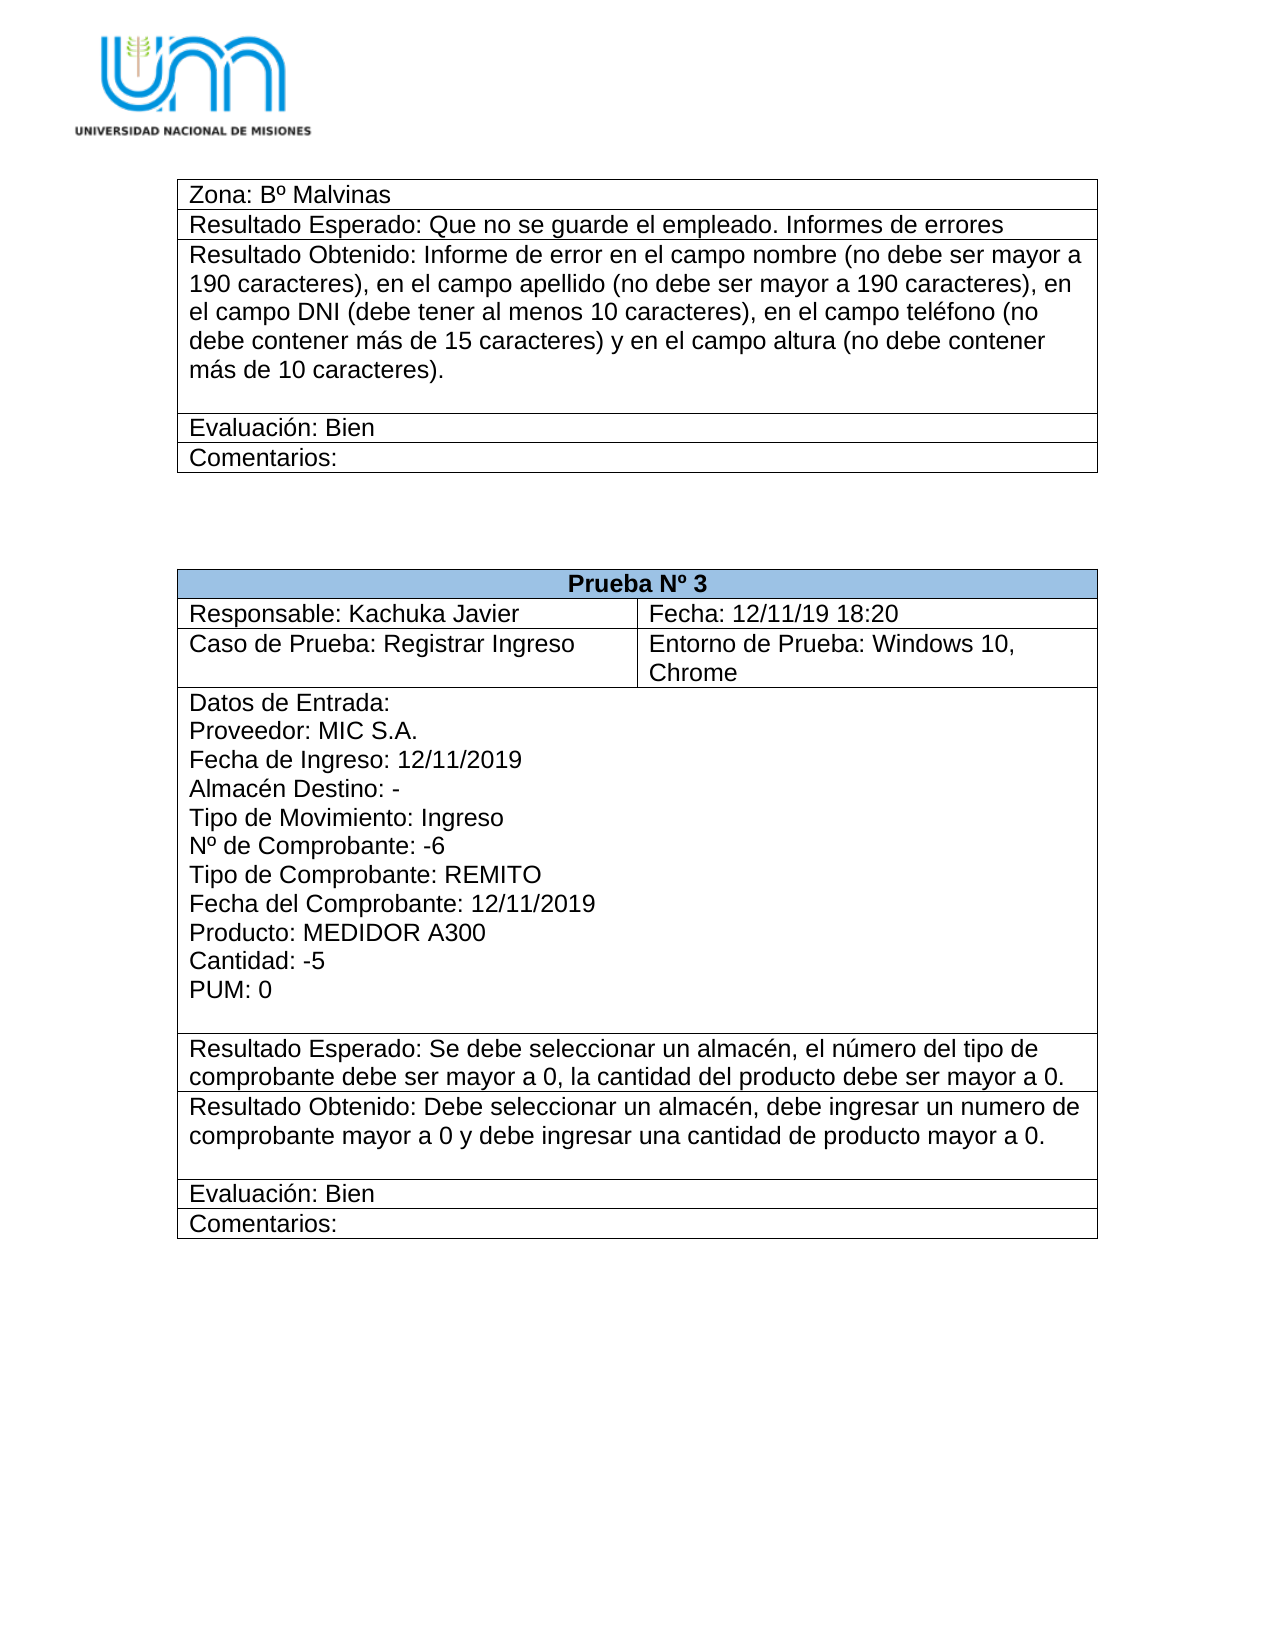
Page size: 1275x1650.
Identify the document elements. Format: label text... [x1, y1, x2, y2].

table_cell Entorno de Prueba: Windows 10, Chrome [638, 629, 1097, 687]
table_cell Datos de Entrada: Proveedor: MIC S.A. Fecha de Ingreso: 12/11/2019 Almacén Destino: - Tipo de Movimiento: Ingreso Nº de Comprobante: -6 Tipo de Comprobante: REMITO Fecha del Comprobante: 12/11/2019 Producto: MEDIDOR A300 Cantidad: -5 PUM: 0 [178, 688, 1097, 1033]
table_cell Resultado Obtenido: Informe de error en el campo nombre (no debe ser mayor a 190 caracteres), en el campo apellido (no debe ser mayor a 190 caracteres), en el campo DNI (debe tener al menos 10 caracteres), en el campo teléfono (no debe contener más de 15 caracteres) y en el campo altura (no debe contener más de 10 caracteres). [178, 240, 1097, 412]
table_cell Comentarios: [178, 443, 1097, 472]
picture [65, 32, 322, 138]
table_cell Fecha: 12/11/19 18:20 [638, 599, 1097, 628]
table_cell Evaluación: Bien [178, 414, 1097, 442]
table_cell Resultado Obtenido: Debe seleccionar un almacén, debe ingresar un numero de comprobante mayor a 0 y debe ingresar una cantidad de producto mayor a 0. [178, 1092, 1097, 1178]
table_cell Resultado Esperado: Se debe seleccionar un almacén, el número del tipo de comprobante debe ser mayor a 0, la cantidad del producto debe ser mayor a 0. [178, 1034, 1097, 1091]
table_cell Caso de Prueba: Registrar Ingreso [178, 629, 637, 687]
table_cell Responsable: Kachuka Javier [178, 599, 637, 628]
table_header Prueba Nº 3 [178, 570, 1097, 598]
table_cell Resultado Esperado: Que no se guarde el empleado. Informes de errores [178, 210, 1097, 239]
table_cell Evaluación: Bien [178, 1180, 1097, 1208]
table_cell Comentarios: [178, 1209, 1097, 1238]
